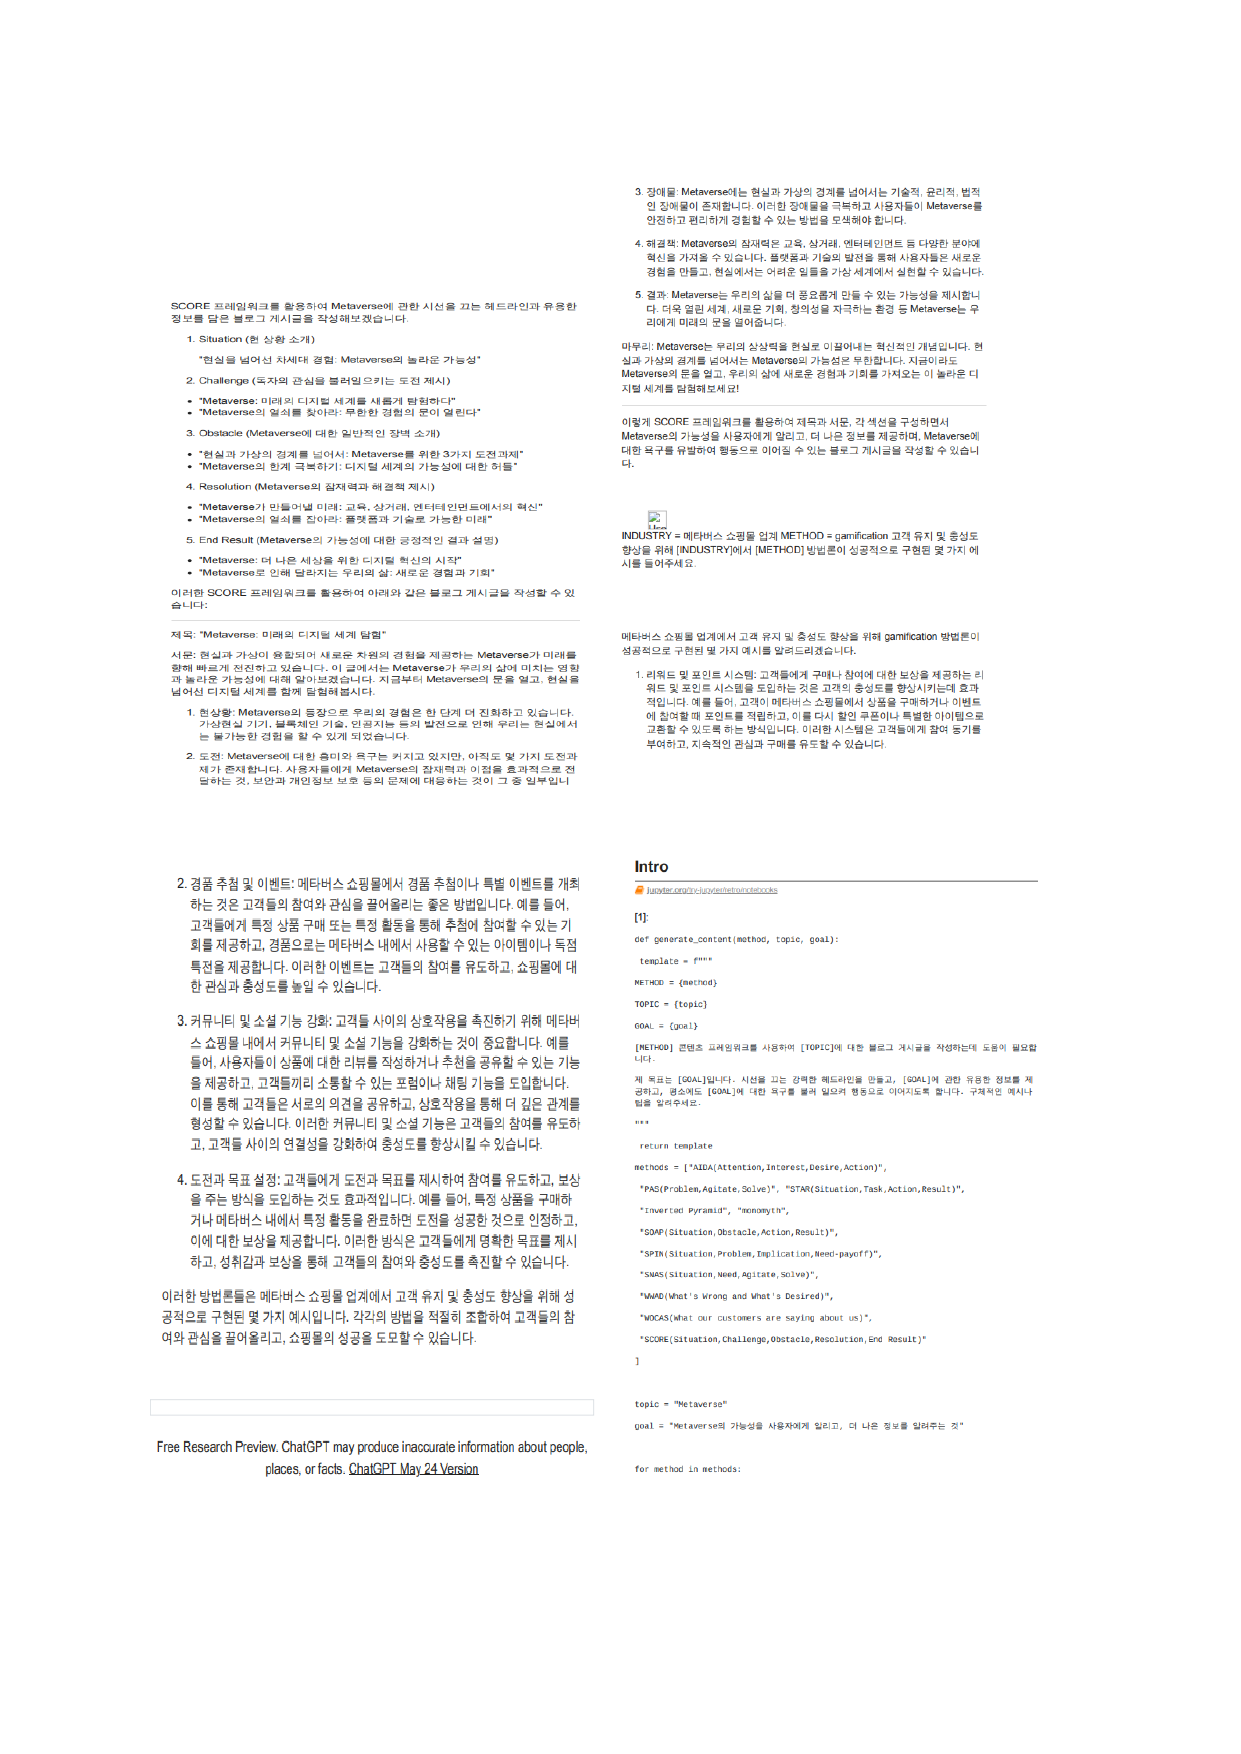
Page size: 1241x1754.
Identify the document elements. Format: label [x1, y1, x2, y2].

picture [150, 177, 1029, 786]
picture [150, 859, 605, 1488]
picture [611, 857, 1048, 1488]
